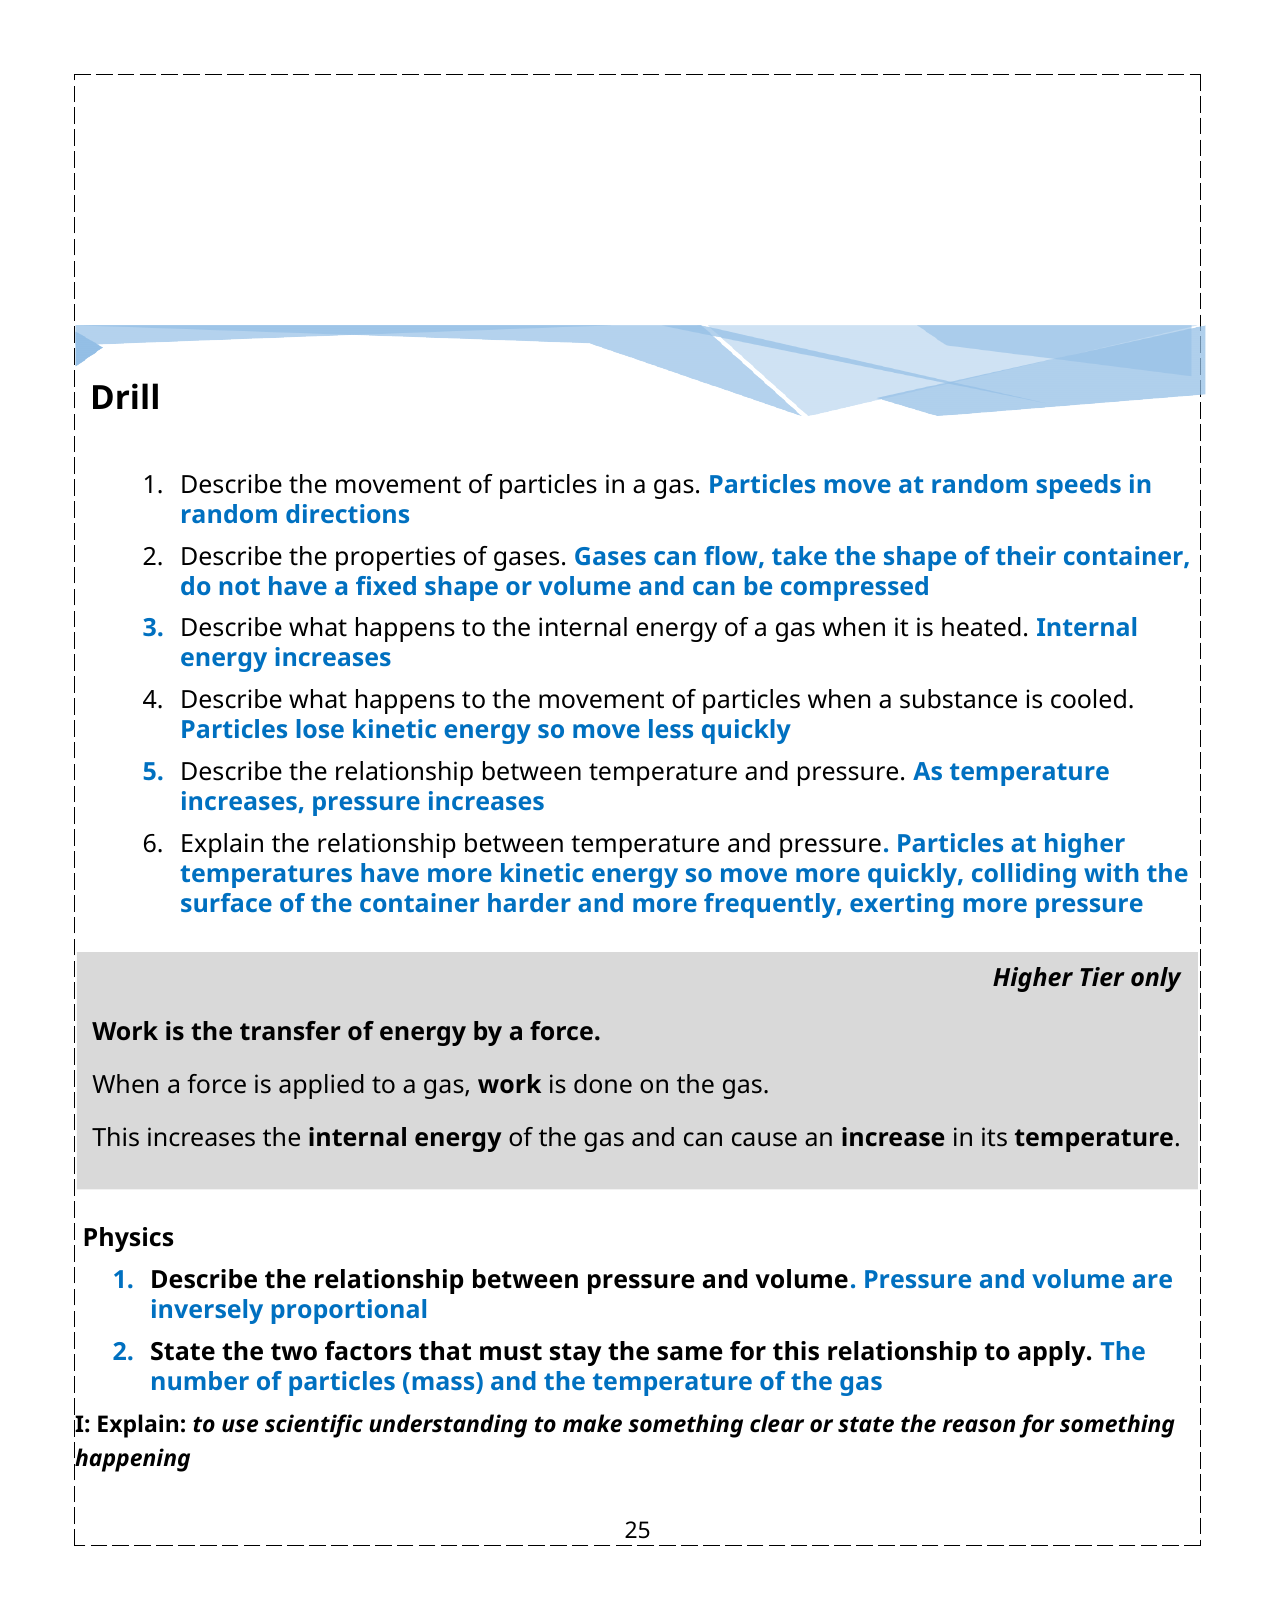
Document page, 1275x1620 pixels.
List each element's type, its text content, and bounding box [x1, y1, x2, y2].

text Physics [82, 1222, 1200, 1252]
list Describe the movement of particles in a gas. Particles move at random speeds in random directions [142, 469, 1200, 529]
list Describe the properties of gases. Gases can flow, take the shape of their container, do not have a fixed shape or volume and can be compressed [142, 541, 1200, 601]
list Describe what happens to the movement of particles when a substance is cooled. Particles lose kinetic energy so move less quickly [142, 685, 1200, 745]
list State the two factors that must stay the same for this relationship to apply. The number of particles (mass) and the temperature of the gas [112, 1336, 1200, 1396]
list Describe what happens to the internal energy of a gas when it is heated. Internal energy increases [142, 613, 1200, 673]
list Describe the relationship between pressure and volume. Pressure and volume are inversely proportional [112, 1264, 1200, 1324]
list Describe the relationship between temperature and pressure. As temperature increases, pressure increases [142, 756, 1200, 816]
list Explain the relationship between temperature and pressure. Particles at higher temperatures have more kinetic energy so move more quickly, colliding with the surface of the container harder and more frequently, exerting more pressure [142, 828, 1200, 918]
picture [75, 325, 1206, 416]
text I: Explain: to use scientific understanding to make something clear or state the reason for something happening [75, 1408, 1200, 1473]
